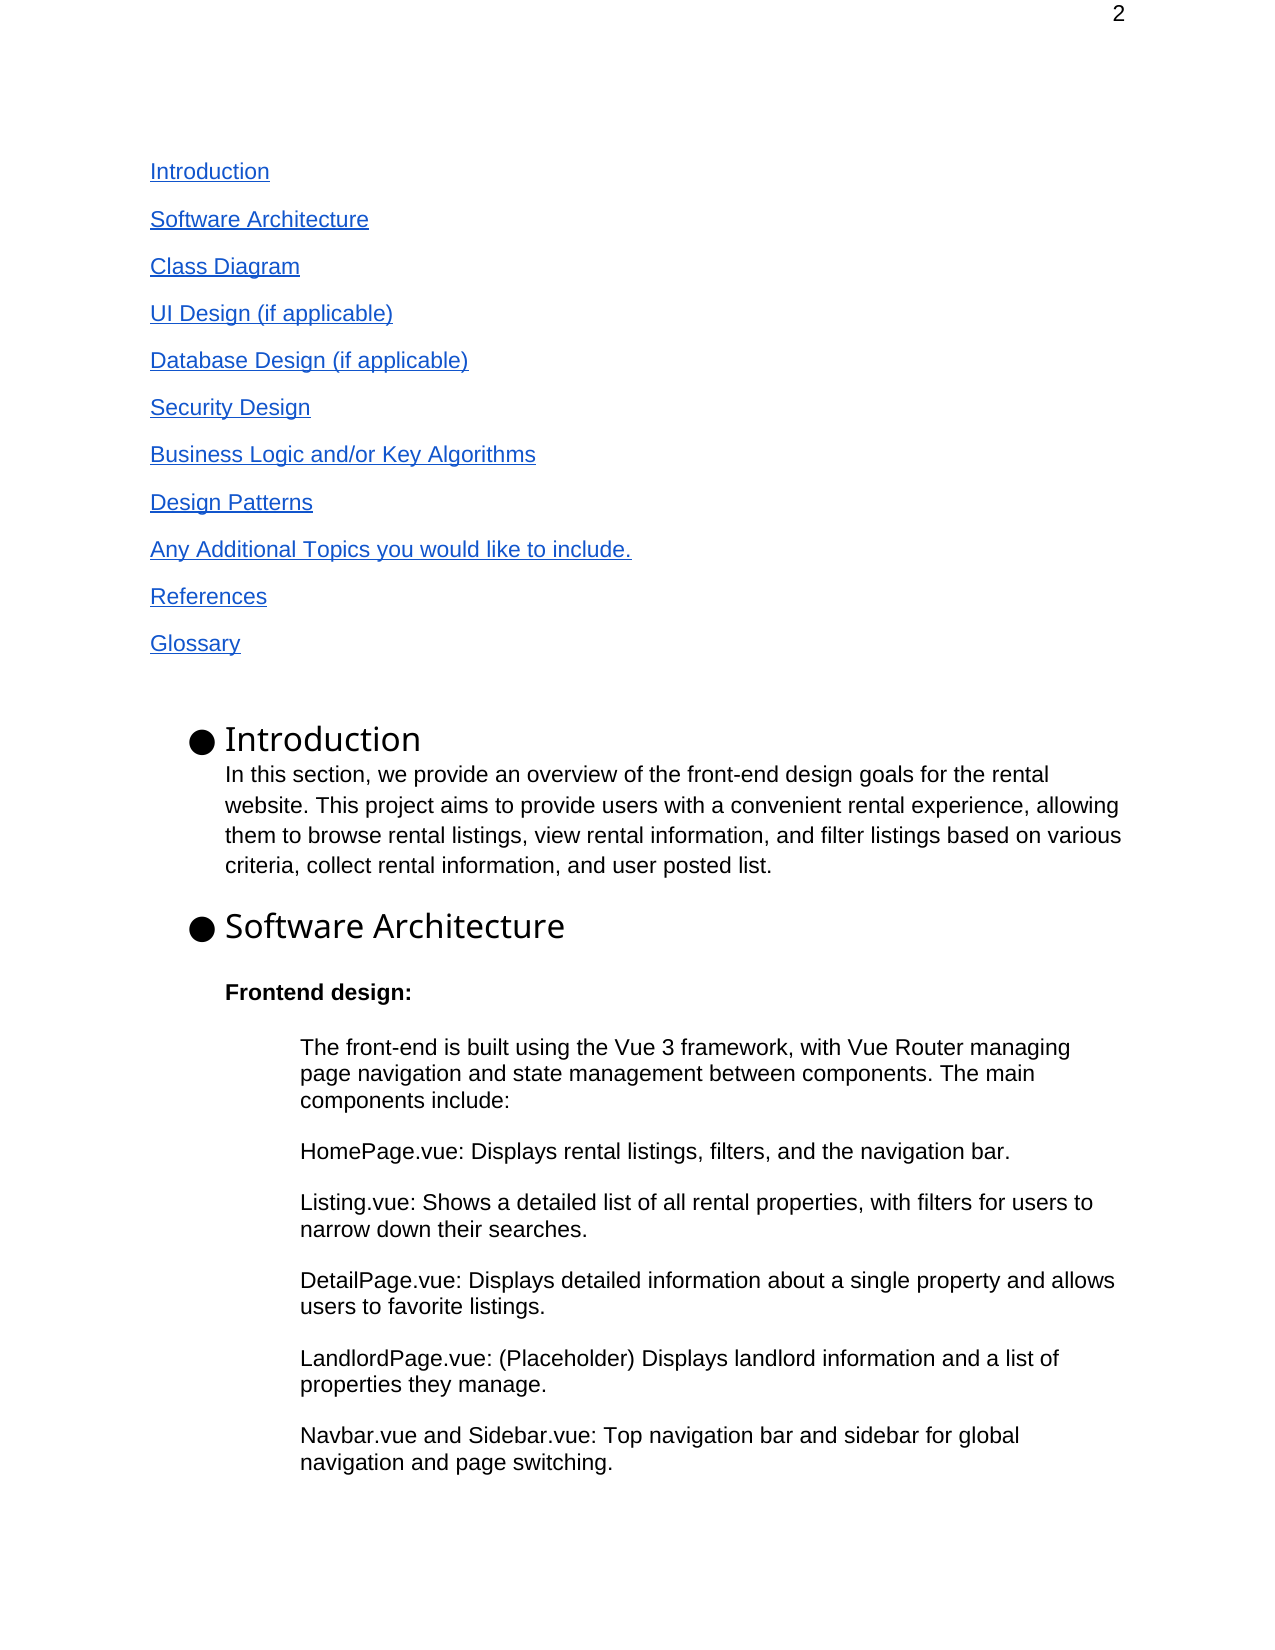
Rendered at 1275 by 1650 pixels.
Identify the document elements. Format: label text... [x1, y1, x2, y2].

text Listing.vue: Shows a detailed list of all rental properties, with filters for users to narrow down their searches. [300, 1189, 1125, 1242]
text The front-end is built using the Vue 3 framework, with Vue Router managing page navigation and state management between components. The main components include: [300, 1034, 1125, 1113]
subtitle Software Architecture [187, 903, 1125, 948]
text Navbar.vue and Sidebar.vue: Top navigation bar and sidebar for global navigation and page switching. [300, 1422, 1125, 1475]
text LandlordPage.vue: (Placeholder) Displays landlord information and a list of properties they manage. [300, 1345, 1125, 1397]
subtitle Introduction [187, 716, 1125, 761]
text DetailPage.vue: Displays detailed information about a single property and allows users to favorite listings. [300, 1267, 1125, 1320]
text HomePage.vue: Displays rental listings, filters, and the navigation bar. [300, 1138, 1125, 1164]
text In this section, we provide an overview of the front-end design goals for the rental website. This project aims to provide users with a convenient rental experience, allowing them to browse rental listings, view rental information, and filter listings based on various criteria, collect rental information, and user posted list. [225, 761, 1125, 878]
text Frontend design: [150, 979, 1125, 1005]
